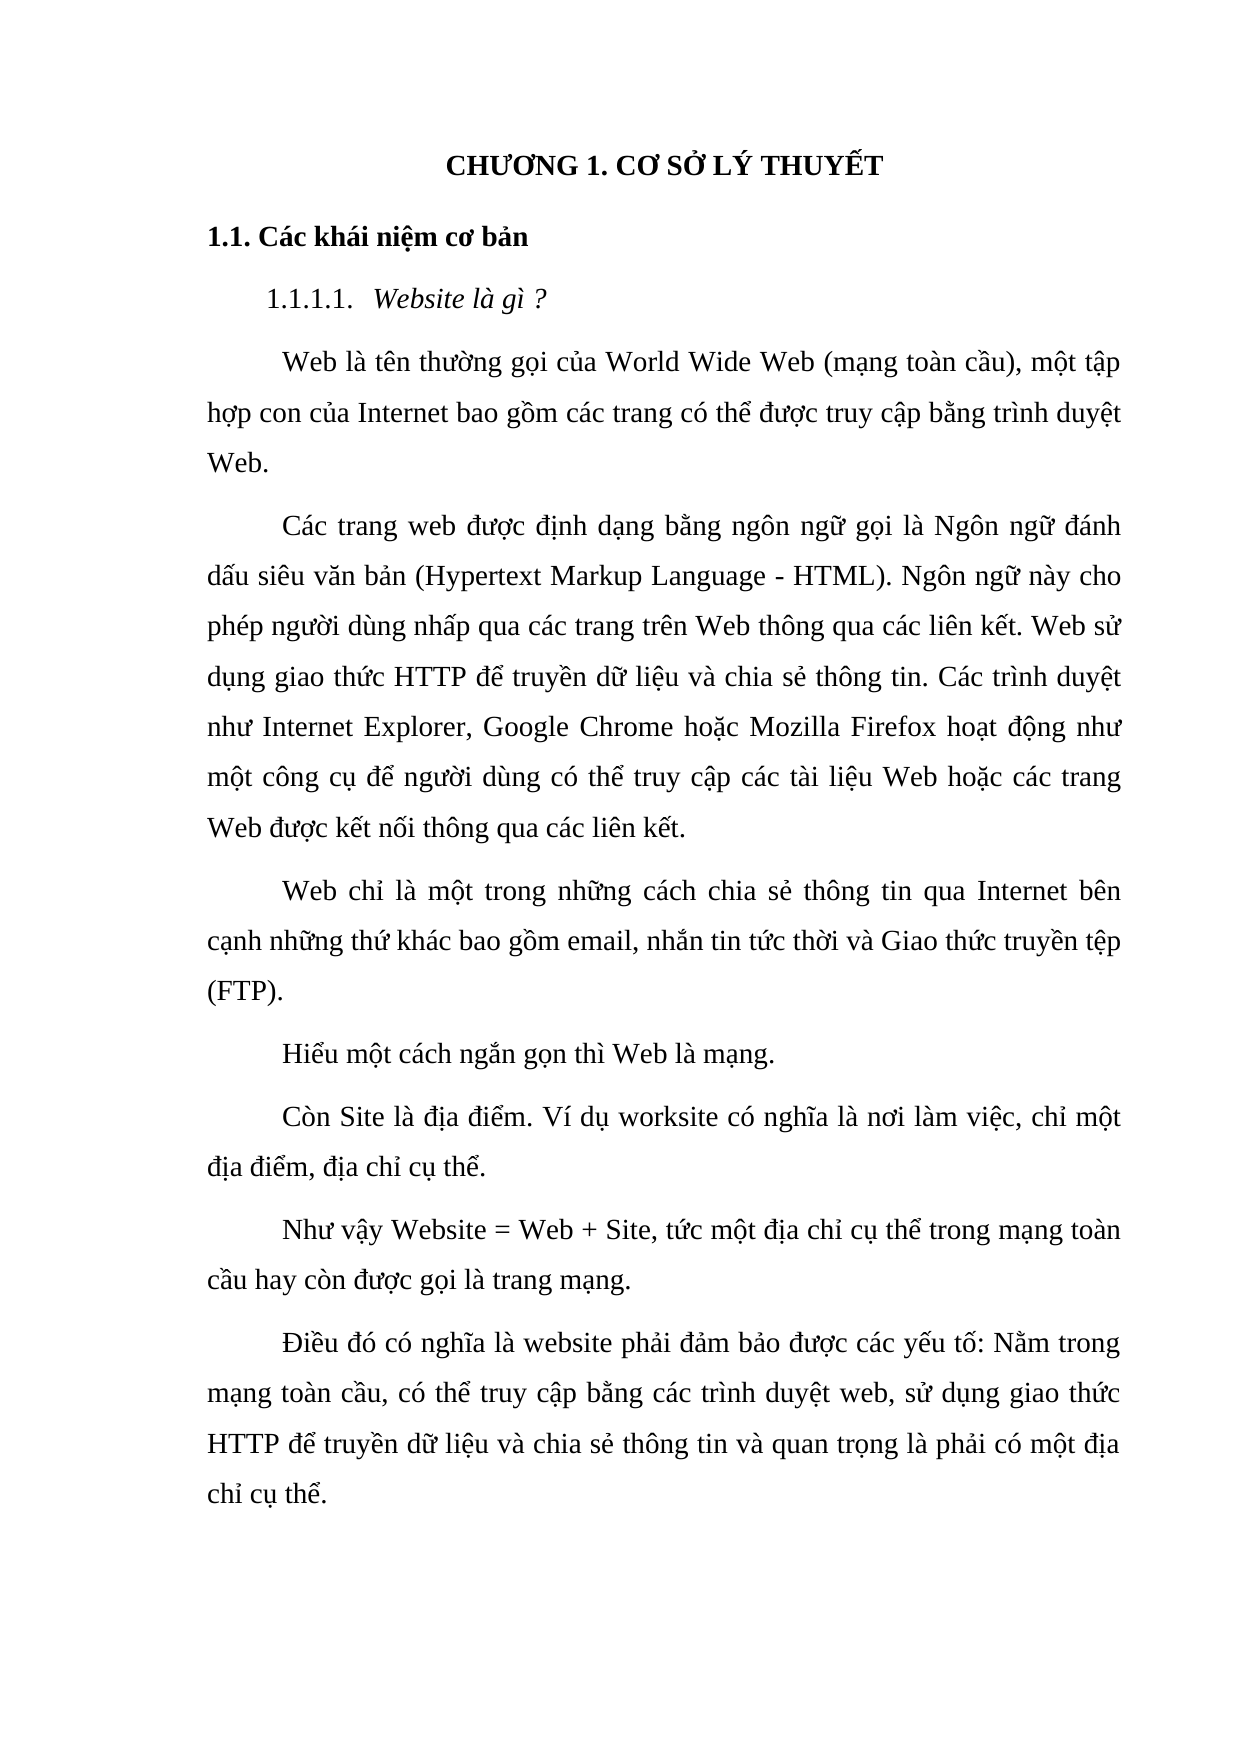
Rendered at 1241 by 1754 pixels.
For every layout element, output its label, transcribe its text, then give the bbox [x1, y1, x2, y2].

text Hiểu một cách ngắn gọn thì Web là mạng. [207, 1036, 1122, 1069]
text Như vậy Website = Web + Site, tức một địa chỉ cụ thể trong mạng toàn cầu hay còn được gọi là trang mạng. [207, 1212, 1122, 1296]
text Web chỉ là một trong những cách chia sẻ thông tin qua Internet bên cạnh những thứ khác bao gồm email, nhắn tin tức thời và Giao thức truyền tệp (FTP). [207, 873, 1122, 1007]
subtitle Website là gì ? [266, 282, 1122, 315]
subtitle Các khái niệm cơ bản [207, 219, 1122, 252]
text Điều đó có nghĩa là website phải đảm bảo được các yếu tố: Nằm trong mạng toàn cầu, có thể truy cập bằng các trình duyệt web, sử dụng giao thức HTTP để truyền dữ liệu và chia sẻ thông tin và quan trọng là phải có một địa chỉ cụ thể. [207, 1325, 1122, 1509]
text Còn Site là địa điểm. Ví dụ worksite có nghĩa là nơi làm việc, chỉ một địa điểm, địa chỉ cụ thể. [207, 1099, 1122, 1183]
subtitle CƠ SỞ LÝ THUYẾT [207, 148, 1122, 181]
text Các trang web được định dạng bằng ngôn ngữ gọi là Ngôn ngữ đánh dấu siêu văn bản (Hypertext Markup Language - HTML). Ngôn ngữ này cho phép người dùng nhấp qua các trang trên Web thông qua các liên kết. Web sử dụng giao thức HTTP để truyền dữ liệu và chia sẻ thông tin. Các trình duyệt như Internet Explorer, Google Chrome hoặc Mozilla Firefox hoạt động như một công cụ để người dùng có thể truy cập các tài liệu Web hoặc các trang Web được kết nối thông qua các liên kết. [207, 508, 1122, 843]
text Web là tên thường gọi của World Wide Web (mạng toàn cầu), một tập hợp con của Internet bao gồm các trang có thể được truy cập bằng trình duyệt Web. [207, 344, 1122, 479]
